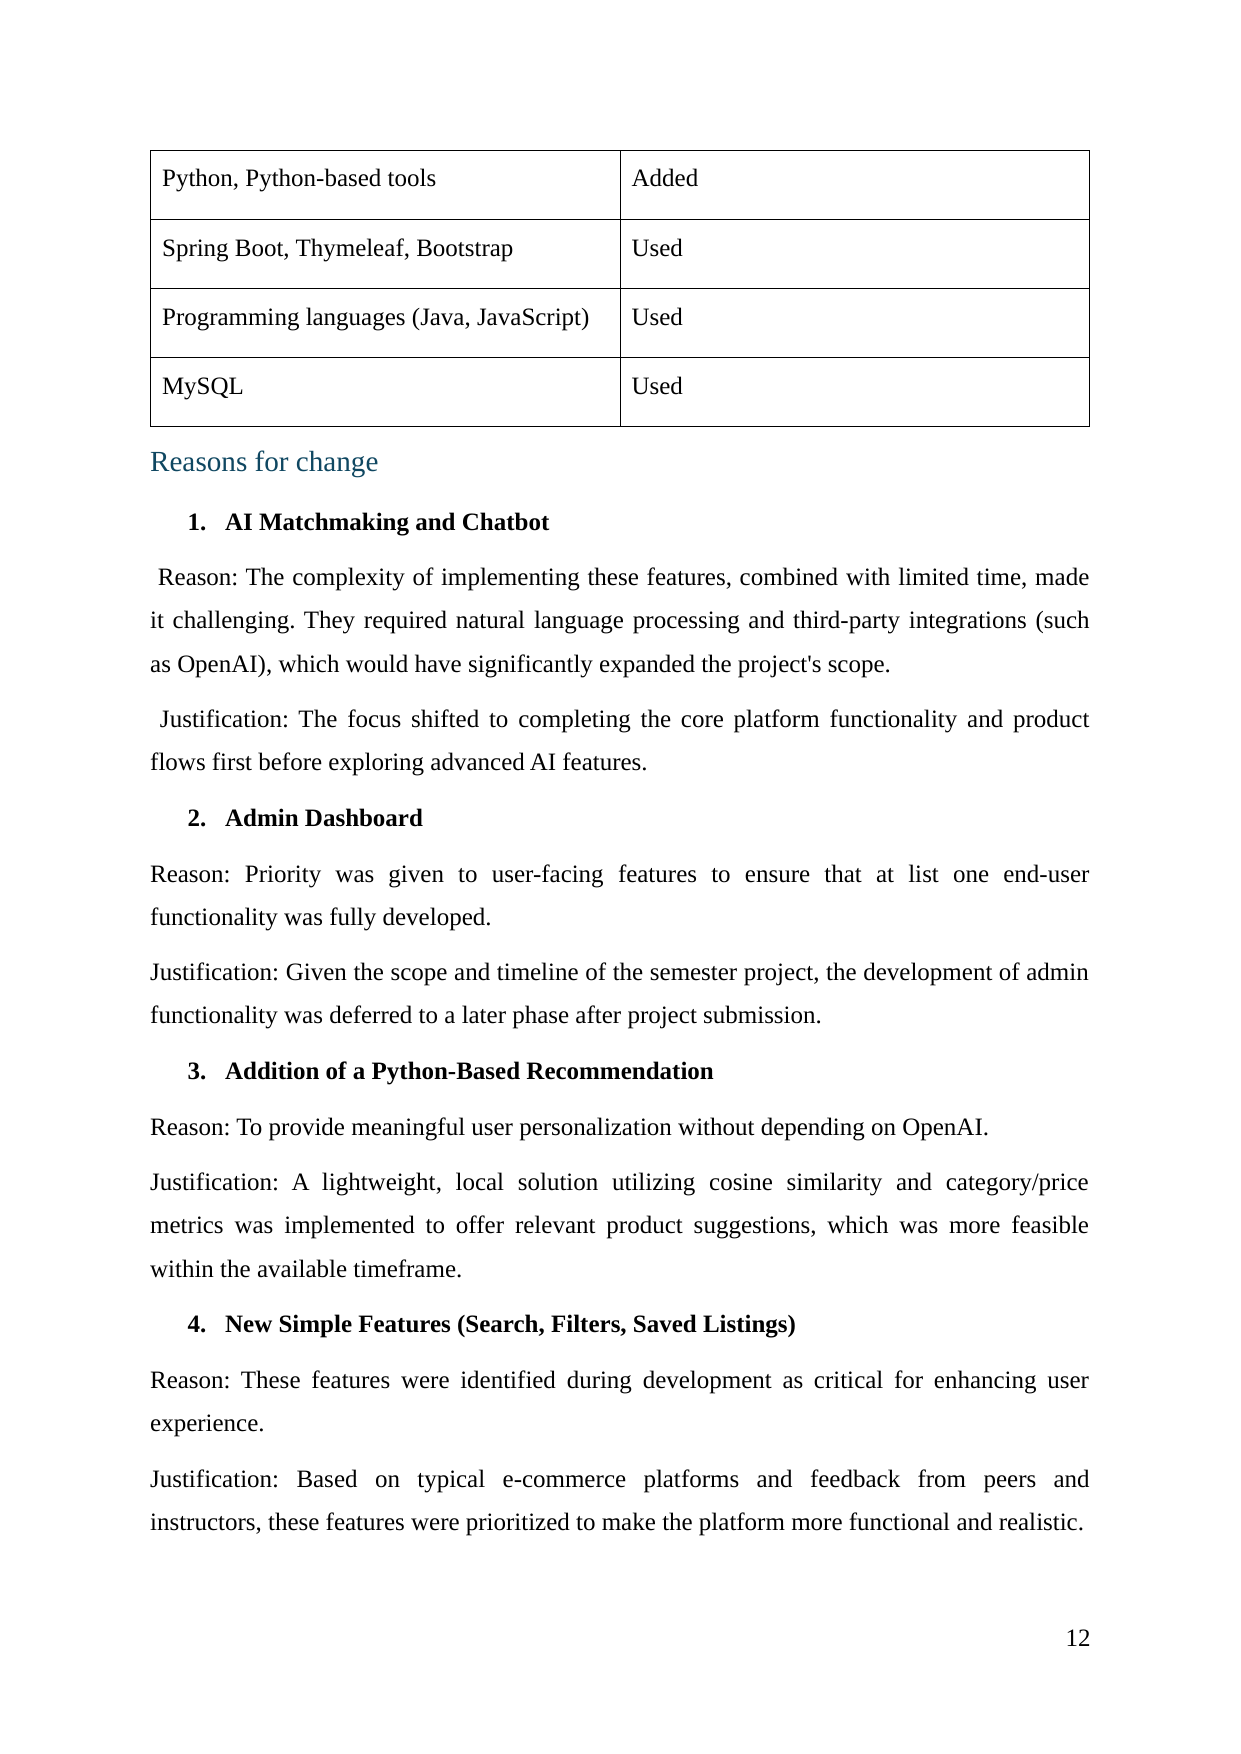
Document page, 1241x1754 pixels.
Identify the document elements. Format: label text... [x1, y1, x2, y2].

table_cell Python, Python-based tools [151, 151, 620, 219]
table_cell Programming languages (Java, JavaScript) [151, 289, 620, 357]
table_cell MySQL [151, 358, 620, 426]
text Justification: The focus shifted to completing the core platform functionality and product flows first before exploring advanced AI features. [150, 704, 1090, 776]
text Reason: To provide meaningful user personalization without depending on OpenAI. [150, 1112, 1090, 1141]
list AI Matchmaking and Chatbot [187, 507, 1090, 536]
list Addition of a Python-Based Recommendation [187, 1056, 1090, 1085]
table_cell Used [621, 358, 1089, 426]
table_cell Spring Boot, Thymeleaf, Bootstrap [151, 220, 620, 288]
subtitle Reasons for change [150, 444, 1090, 477]
table_cell Used [621, 220, 1089, 288]
table_cell Used [621, 289, 1089, 357]
text Justification: A lightweight, local solution utilizing cosine similarity and category/price metrics was implemented to offer relevant product suggestions, which was more feasible within the available timeframe. [150, 1167, 1090, 1282]
table_cell Added [621, 151, 1089, 219]
text Reason: Priority was given to user-facing features to ensure that at list one end-user functionality was fully developed. [150, 859, 1090, 931]
list Admin Dashboard [187, 803, 1090, 832]
text Reason: These features were identified during development as critical for enhancing user experience. [150, 1365, 1090, 1437]
text Justification: Given the scope and timeline of the semester project, the development of admin functionality was deferred to a later phase after project submission. [150, 957, 1090, 1029]
text Reason: The complexity of implementing these features, combined with limited time, made it challenging. They required natural language processing and third-party integrations (such as OpenAI), which would have significantly expanded the project's scope. [150, 562, 1090, 677]
text Justification: Based on typical e-commerce platforms and feedback from peers and instructors, these features were prioritized to make the platform more functional and realistic. [150, 1464, 1090, 1536]
list New Simple Features (Search, Filters, Saved Listings) [187, 1309, 1090, 1338]
